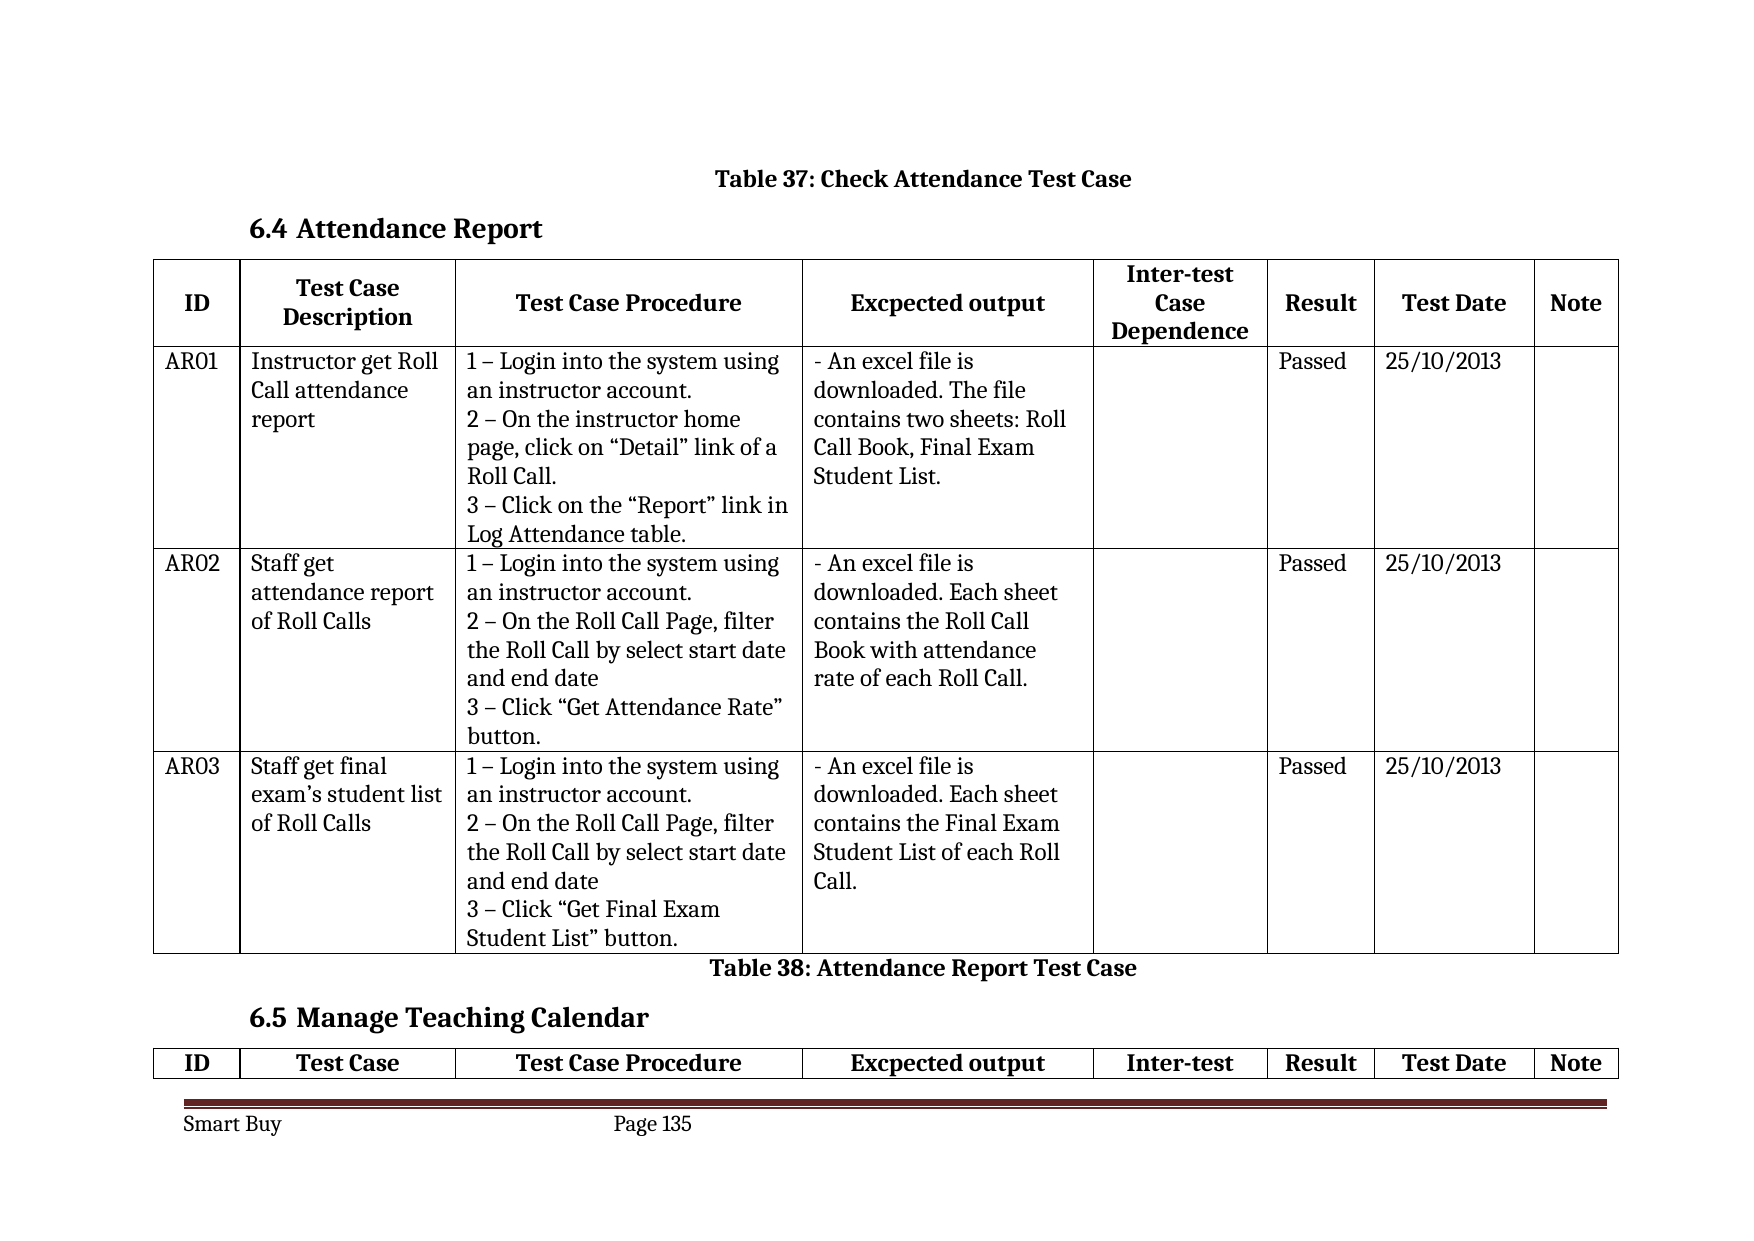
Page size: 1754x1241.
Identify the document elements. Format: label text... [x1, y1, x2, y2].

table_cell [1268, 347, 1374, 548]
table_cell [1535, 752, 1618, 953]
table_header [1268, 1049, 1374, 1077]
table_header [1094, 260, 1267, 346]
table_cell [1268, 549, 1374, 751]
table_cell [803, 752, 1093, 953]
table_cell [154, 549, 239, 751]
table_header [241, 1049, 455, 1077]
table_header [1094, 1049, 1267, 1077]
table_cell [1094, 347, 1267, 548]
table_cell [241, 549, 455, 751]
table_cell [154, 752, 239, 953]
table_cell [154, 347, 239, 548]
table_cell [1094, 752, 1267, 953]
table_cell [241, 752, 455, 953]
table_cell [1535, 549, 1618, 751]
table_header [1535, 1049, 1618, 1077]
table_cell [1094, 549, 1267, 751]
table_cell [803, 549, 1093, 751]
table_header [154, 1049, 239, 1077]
subtitle Manage Teaching Calendar [249, 1002, 1607, 1035]
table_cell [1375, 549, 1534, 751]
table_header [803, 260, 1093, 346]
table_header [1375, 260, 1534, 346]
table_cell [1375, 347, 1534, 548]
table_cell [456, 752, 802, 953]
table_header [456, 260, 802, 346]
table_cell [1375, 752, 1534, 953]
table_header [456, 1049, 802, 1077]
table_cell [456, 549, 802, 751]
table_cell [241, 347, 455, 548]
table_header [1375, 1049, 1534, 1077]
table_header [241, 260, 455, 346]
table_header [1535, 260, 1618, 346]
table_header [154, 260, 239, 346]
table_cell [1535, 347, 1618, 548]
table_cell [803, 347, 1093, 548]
subtitle Attendance Report [249, 213, 1607, 246]
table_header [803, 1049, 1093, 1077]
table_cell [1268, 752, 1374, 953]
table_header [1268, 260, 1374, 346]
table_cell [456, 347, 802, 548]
